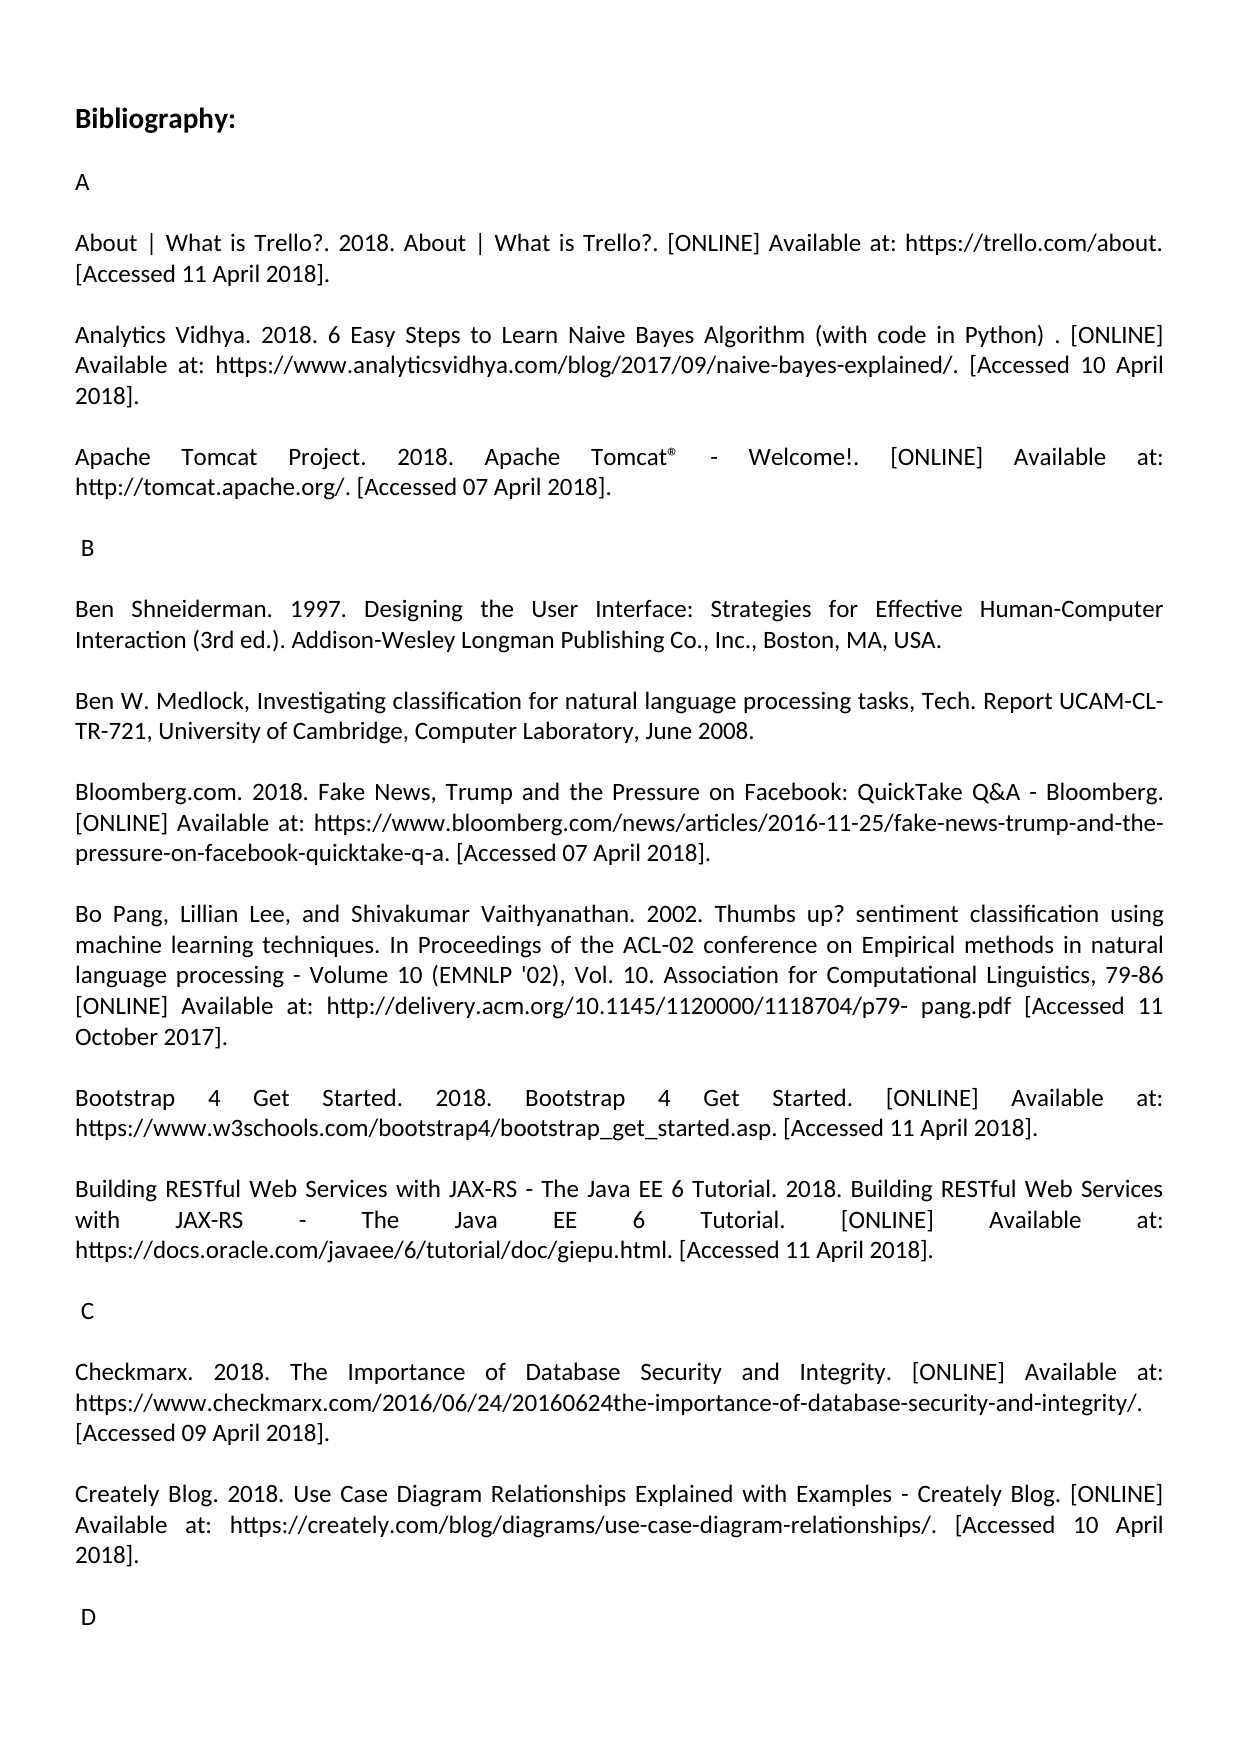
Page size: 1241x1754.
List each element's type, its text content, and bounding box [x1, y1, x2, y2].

text Ben Shneiderman. 1997. Designing the User Interface: Strategies for Effective Human-Computer Interaction (3rd ed.). Addison-Wesley Longman Publishing Co., Inc., Boston, MA, USA. [75, 593, 1165, 654]
text B [75, 532, 1165, 563]
text C [75, 1295, 1165, 1326]
text Bo Pang, Lillian Lee, and Shivakumar Vaithyanathan. 2002. Thumbs up? sentiment classification using machine learning techniques. In Proceedings of the ACL-02 conference on Empirical methods in natural language processing - Volume 10 (EMNLP '02), Vol. 10. Association for Computational Linguistics, 79-86 [ONLINE] Available at: http://delivery.acm.org/10.1145/1120000/1118704/p79- pang.pdf [Accessed 11 October 2017]. [75, 899, 1165, 1051]
text Building RESTful Web Services with JAX-RS - The Java EE 6 Tutorial. 2018. Building RESTful Web Services with JAX-RS - The Java EE 6 Tutorial. [ONLINE] Available at: https://docs.oracle.com/javaee/6/tutorial/doc/giepu.html. [Accessed 11 April 2018]. [75, 1173, 1165, 1265]
text A [75, 166, 1165, 197]
text About | What is Trello?. 2018. About | What is Trello?. [ONLINE] Available at: https://trello.com/about. [Accessed 11 April 2018]. [75, 227, 1165, 288]
text Bloomberg.com. 2018. Fake News, Trump and the Pressure on Facebook: QuickTake Q&A - Bloomberg. [ONLINE] Available at: https://www.bloomberg.com/news/articles/2016-11-25/fake-news-trump-and-the-pressure-on-facebook-quicktake-q-a. [Accessed 07 April 2018]. [75, 777, 1165, 868]
text Checkmarx. 2018. The Importance of Database Security and Integrity. [ONLINE] Available at: https://www.checkmarx.com/2016/06/24/20160624the-importance-of-database-security-and-integrity/. [Accessed 09 April 2018]. [75, 1356, 1165, 1448]
subtitle Bibliography: [75, 100, 1165, 136]
text Apache Tomcat Project. 2018. Apache Tomcat® - Welcome!. [ONLINE] Available at: http://tomcat.apache.org/. [Accessed 07 April 2018]. [75, 441, 1165, 502]
text Bootstrap 4 Get Started. 2018. Bootstrap 4 Get Started. [ONLINE] Available at: https://www.w3schools.com/bootstrap4/bootstrap_get_started.asp. [Accessed 11 April 2018]. [75, 1082, 1165, 1143]
text Creately Blog. 2018. Use Case Diagram Relationships Explained with Examples - Creately Blog. [ONLINE] Available at: https://creately.com/blog/diagrams/use-case-diagram-relationships/. [Accessed 10 April 2018]. [75, 1478, 1165, 1570]
text Ben W. Medlock, Investigating classification for natural language processing tasks, Tech. Report UCAM-CL-TR-721, University of Cambridge, Computer Laboratory, June 2008. [75, 685, 1165, 746]
text D [75, 1601, 1165, 1631]
text Analytics Vidhya. 2018. 6 Easy Steps to Learn Naive Bayes Algorithm (with code in Python) . [ONLINE] Available at: https://www.analyticsvidhya.com/blog/2017/09/naive-bayes-explained/. [Accessed 10 April 2018]. [75, 319, 1165, 410]
